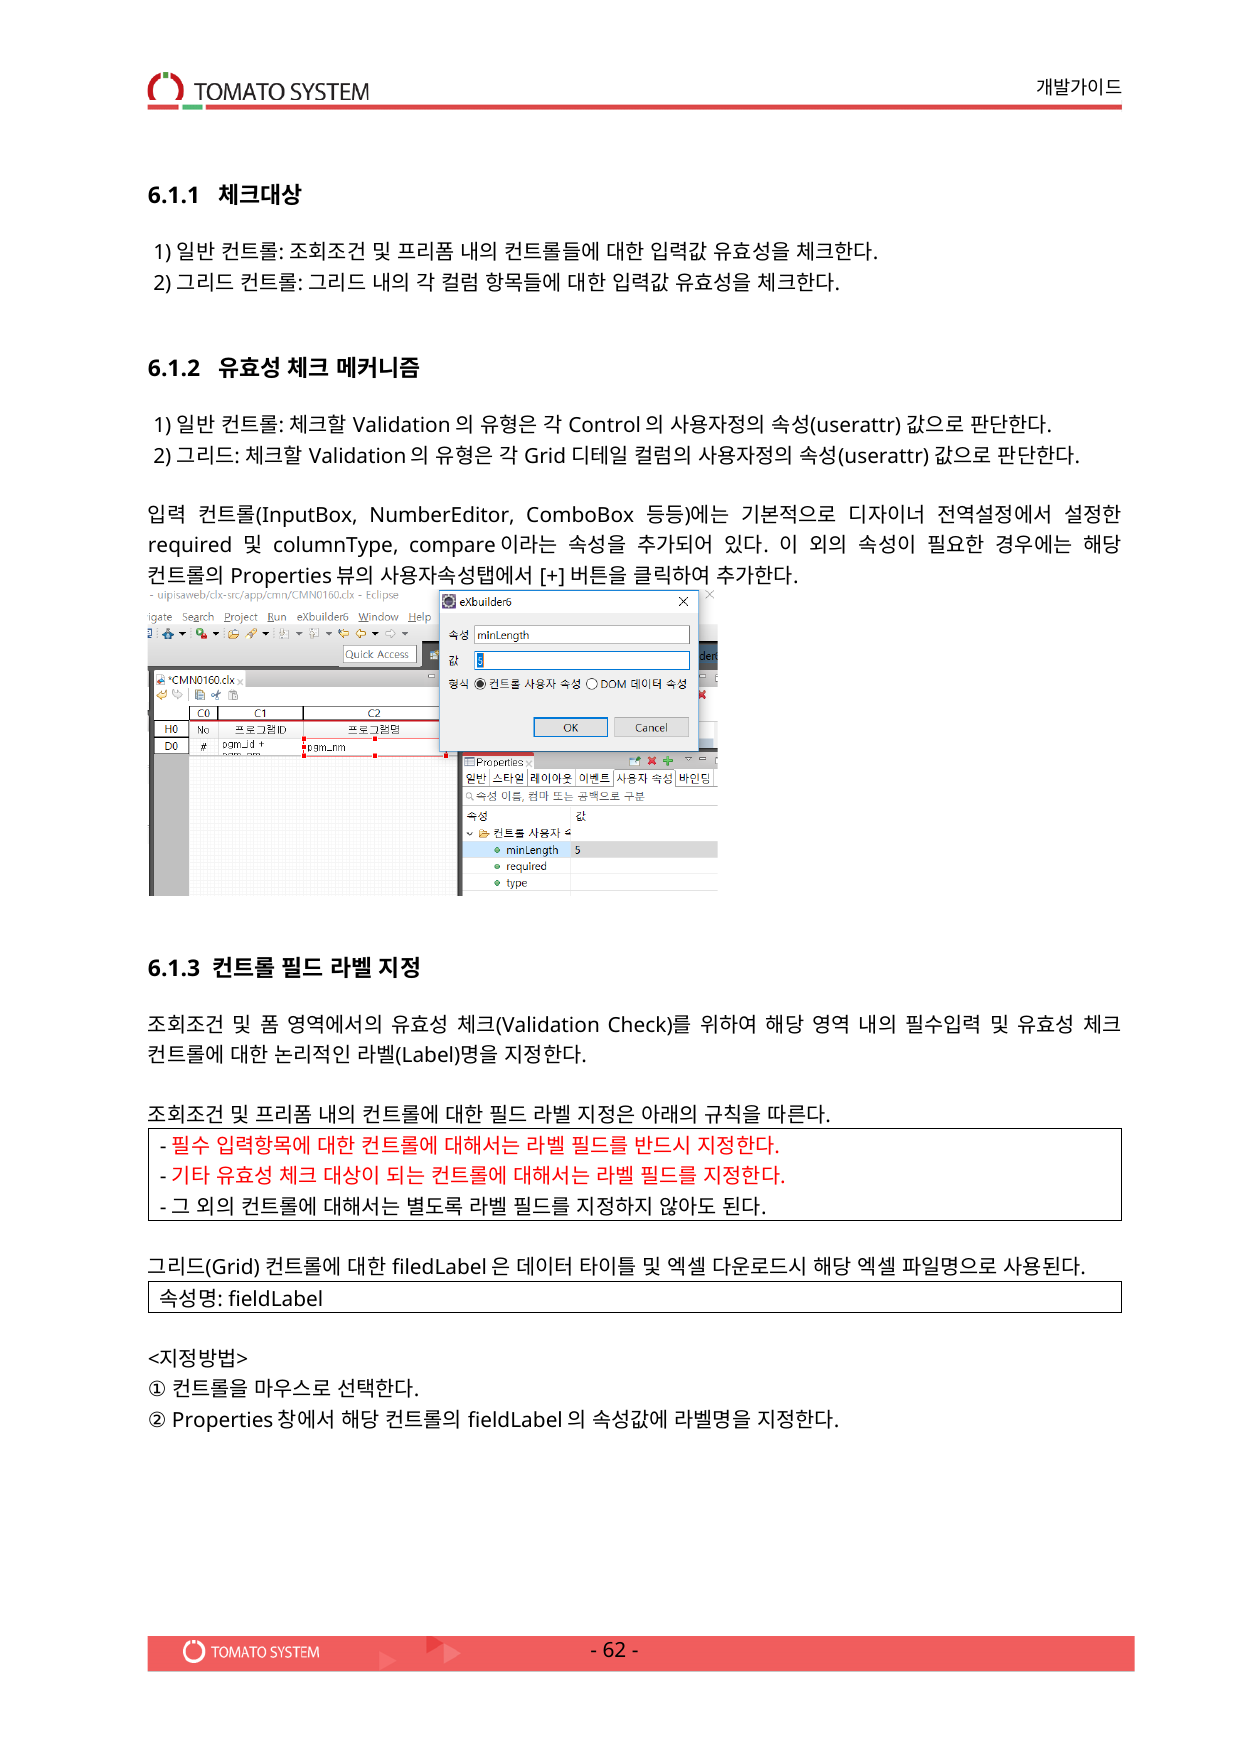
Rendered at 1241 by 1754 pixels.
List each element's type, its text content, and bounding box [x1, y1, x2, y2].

text ② Properties창에서 해당 컨트롤의 fieldLabel의 속성값에 라벨명을 지정한다. [148, 1403, 1122, 1433]
text 조회조건 및 폼 영역에서의 유효성 체크(Validation Check)를 위하여 해당 영역 내의 필수입력 및 유효성 체크 컨트롤에 대한 논리적인 라벨(Label)명을 지정한다. [148, 1008, 1122, 1069]
table_header 속성명: fieldLabel [149, 1282, 1121, 1312]
text 조회조건 및 프리폼 내의 컨트롤에 대한 필드 라벨 지정은 아래의 규칙을 따른다. [148, 1098, 1122, 1128]
picture [147, 1636, 1135, 1672]
subtitle 체크대상 [148, 177, 1122, 211]
text 1) 일반 컨트롤: 조회조건 및 프리폼 내의 컨트롤들에 대한 입력값 유효성을 체크한다. [148, 236, 1122, 266]
subtitle 유효성 체크 메커니즘 [148, 350, 1122, 384]
picture [147, 589, 718, 896]
text <지정방법> [148, 1342, 1122, 1373]
table_header - 필수 입력항목에 대한 컨트롤에 대해서는 라벨 필드를 반드시 지정한다. - 기타 유효성 체크 대상이 되는 컨트롤에 대해서는 라벨 필드를 지정한다. - 그 외의 컨트롤에 대해서는 별도록 라벨 필드를 지정하지 않아도 된다. [149, 1129, 1121, 1220]
text 입력 컨트롤(InputBox, NumberEditor, ComboBox 등등)에는 기본적으로 디자이너 전역설정에서 설정한 required 및 columnType, compare이라는 속성을 추가되어 있다. 이 외의 속성이 필요한 경우에는 해당 컨트롤의 Properties뷰의 사용자속성탭에서 [+] 버튼을 클릭하여 추가한다. [148, 498, 1122, 589]
text 그리드(Grid) 컨트롤에 대한 filedLabel은 데이터 타이틀 및 엑셀 다운로드시 해당 엑셀 파일명으로 사용된다. [148, 1250, 1122, 1281]
text 2) 그리드 컨트롤: 그리드 내의 각 컬럼 항목들에 대한 입력값 유효성을 체크한다. [148, 266, 1122, 296]
text 1) 일반 컨트롤: 체크할 Validation의 유형은 각 Control의 사용자정의 속성(userattr) 값으로 판단한다. [148, 409, 1122, 439]
text 2) 그리드: 체크할 Validation의 유형은 각 Grid 디테일 컬럼의 사용자정의 속성(userattr) 값으로 판단한다. [148, 439, 1122, 469]
subtitle 컨트롤 필드 라벨 지정 [148, 950, 1122, 983]
picture [147, 72, 1123, 112]
text ① 컨트롤을 마우스로 선택한다. [148, 1373, 1122, 1403]
